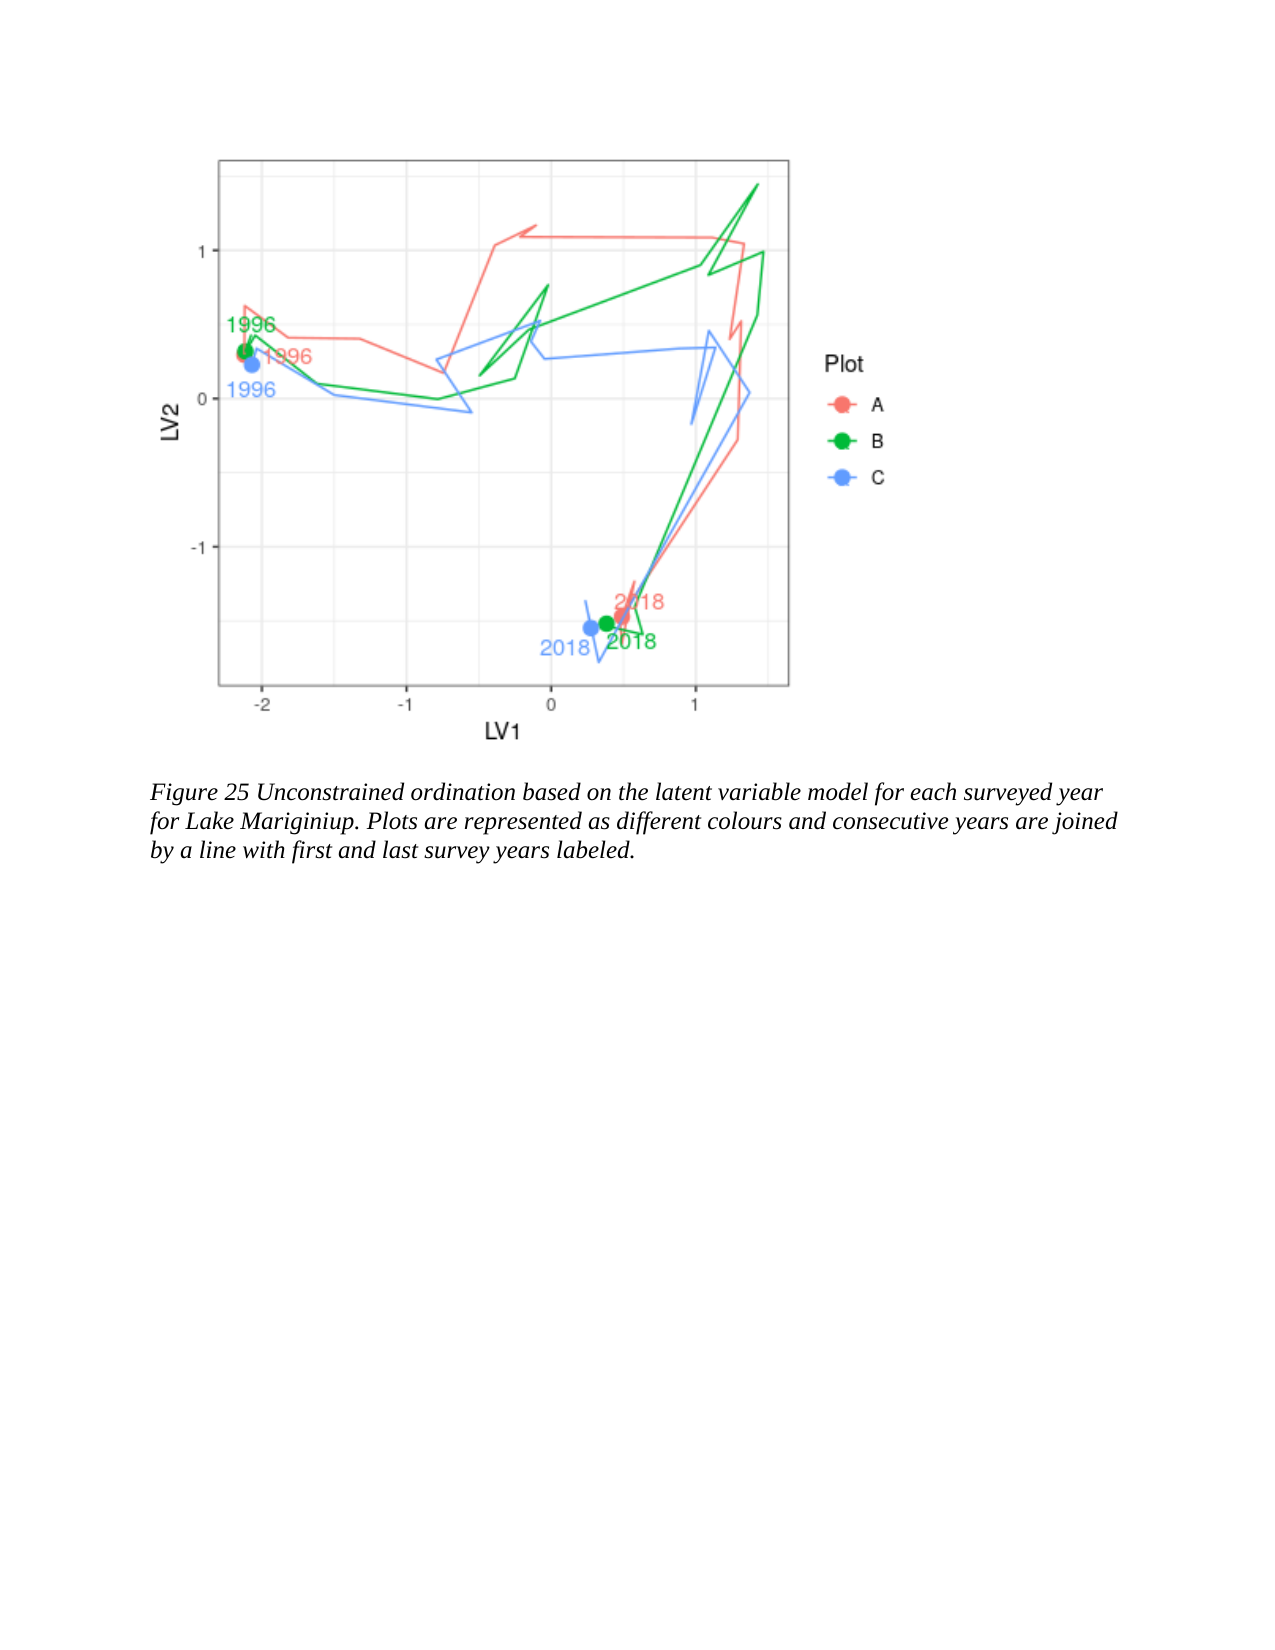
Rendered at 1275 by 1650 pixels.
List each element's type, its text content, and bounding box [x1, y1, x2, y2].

text Figure 25 Unconstrained ordination based on the latent variable model for each surveyed year for Lake Mariginiup. Plots are represented as different colours and consecutive years are joined by a line with first and last survey years labeled. [150, 777, 1125, 863]
picture [150, 150, 908, 757]
